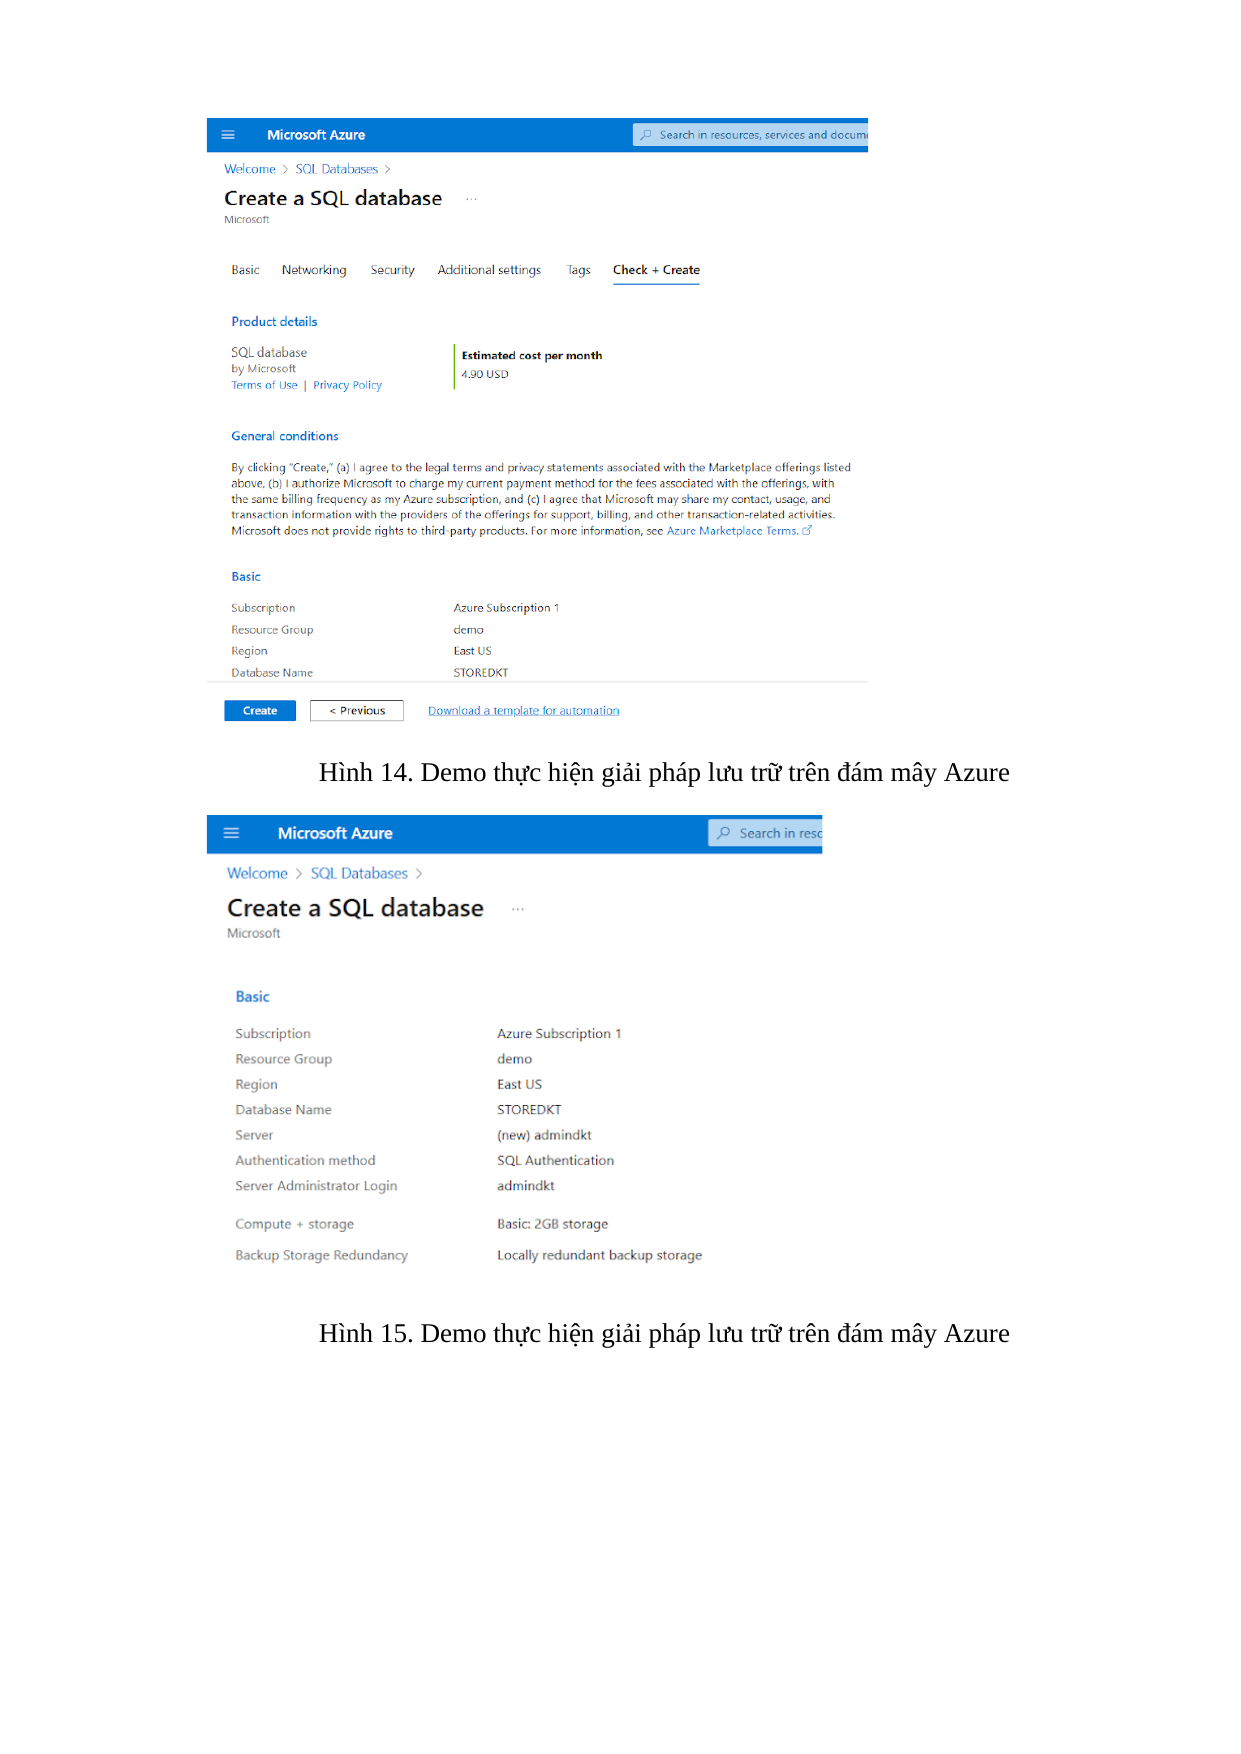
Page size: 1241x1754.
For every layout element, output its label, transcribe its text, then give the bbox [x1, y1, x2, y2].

picture [206, 815, 823, 1291]
picture [206, 118, 869, 730]
text Hình 14. Demo thực hiện giải pháp lưu trữ trên đám mây Azure [207, 756, 1122, 787]
text Hình 15. Demo thực hiện giải pháp lưu trữ trên đám mây Azure [207, 1317, 1122, 1348]
